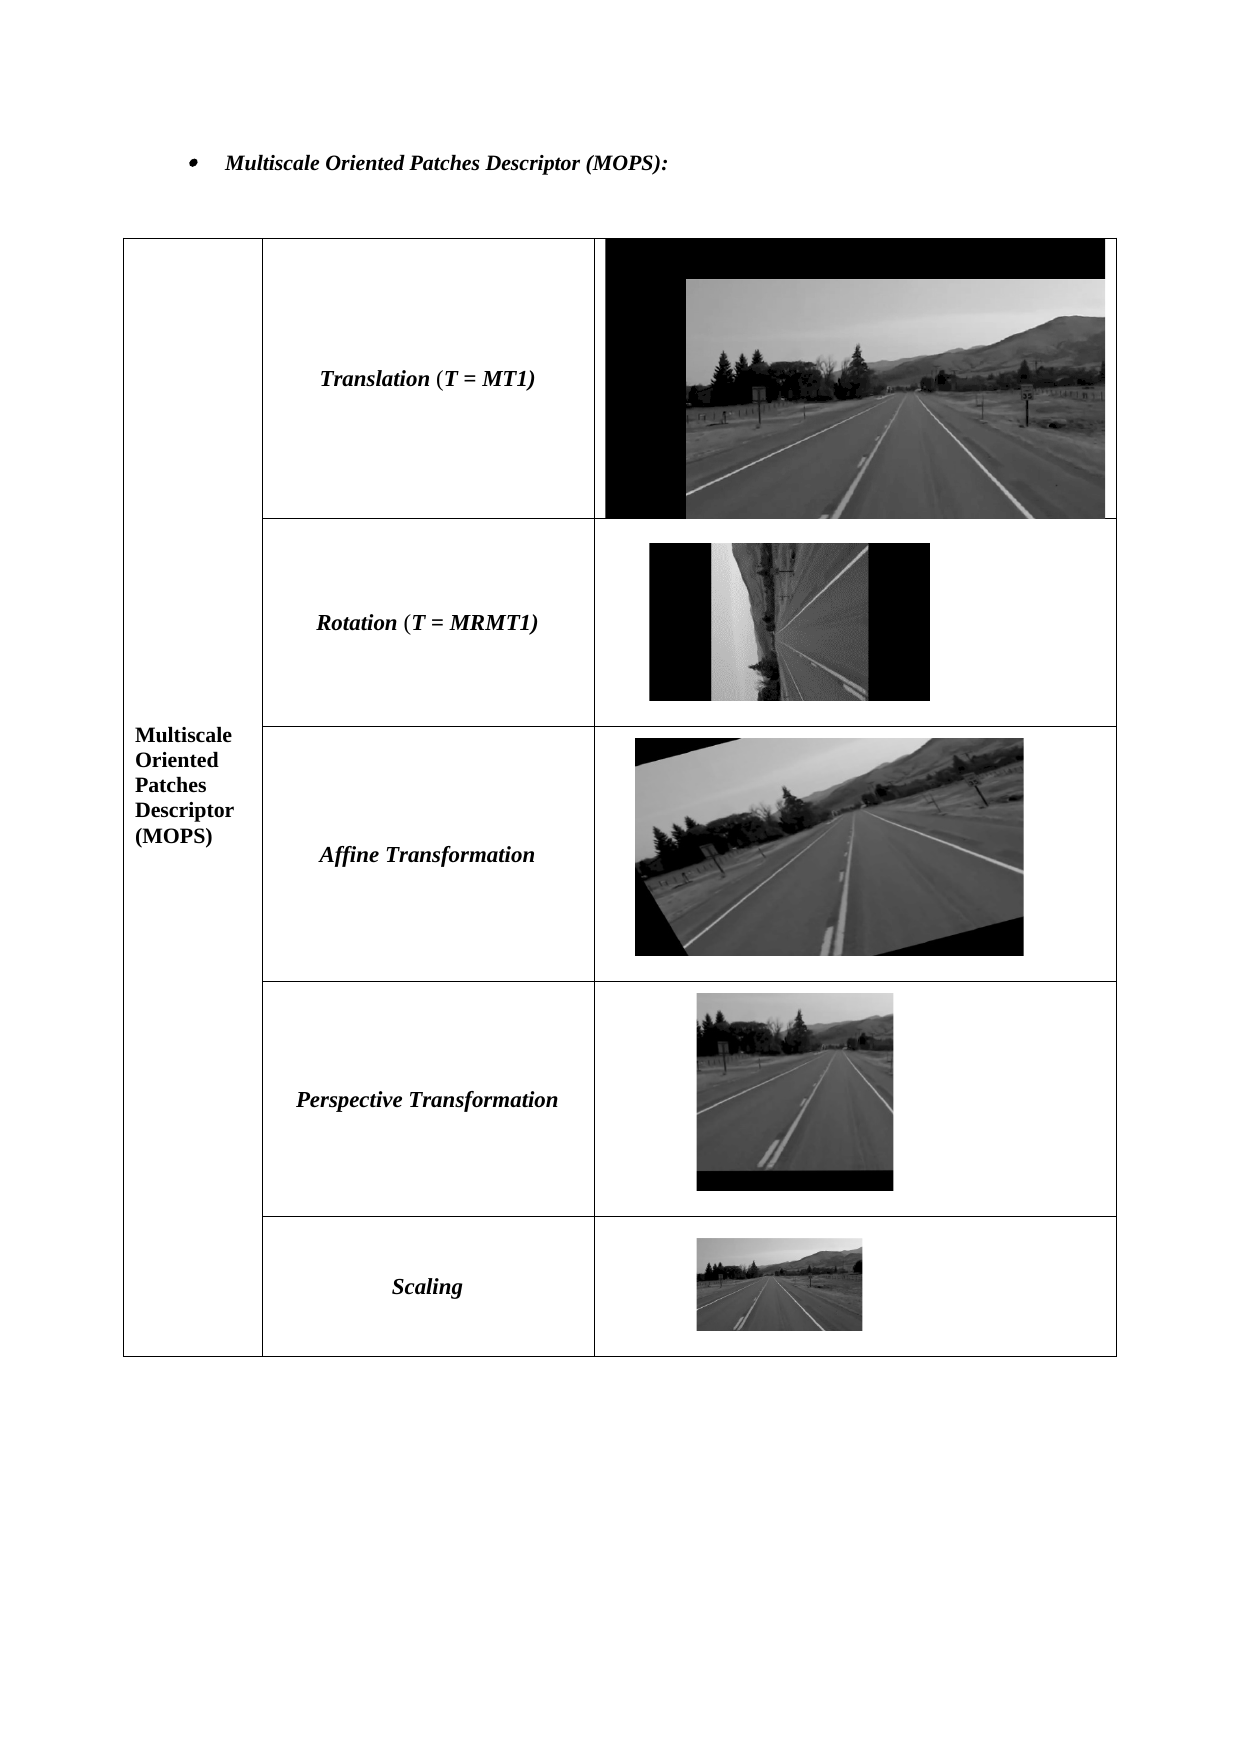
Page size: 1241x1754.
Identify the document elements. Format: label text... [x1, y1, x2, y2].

picture [696, 993, 894, 1191]
table_header Translation (T = MT1) [263, 239, 594, 518]
table_cell [595, 519, 1116, 726]
picture [696, 1238, 863, 1331]
table_header [1106, 239, 1116, 518]
table_cell Rotation (T = MRMT1) [263, 519, 594, 726]
table_cell [595, 1217, 1116, 1356]
table_cell Perspective Transformation [263, 982, 594, 1216]
picture [605, 238, 1106, 519]
table_cell Affine Transformation [263, 727, 594, 981]
table_header [595, 239, 605, 518]
table_cell Scaling [263, 1217, 594, 1356]
picture [635, 738, 1024, 956]
picture [649, 543, 930, 701]
table_cell [595, 982, 1116, 1216]
table_cell [595, 727, 1116, 981]
list Multiscale Oriented Patches Descriptor (MOPS): [187, 150, 1090, 175]
table_header Multiscale Oriented Patches Descriptor (MOPS) [124, 239, 262, 1356]
